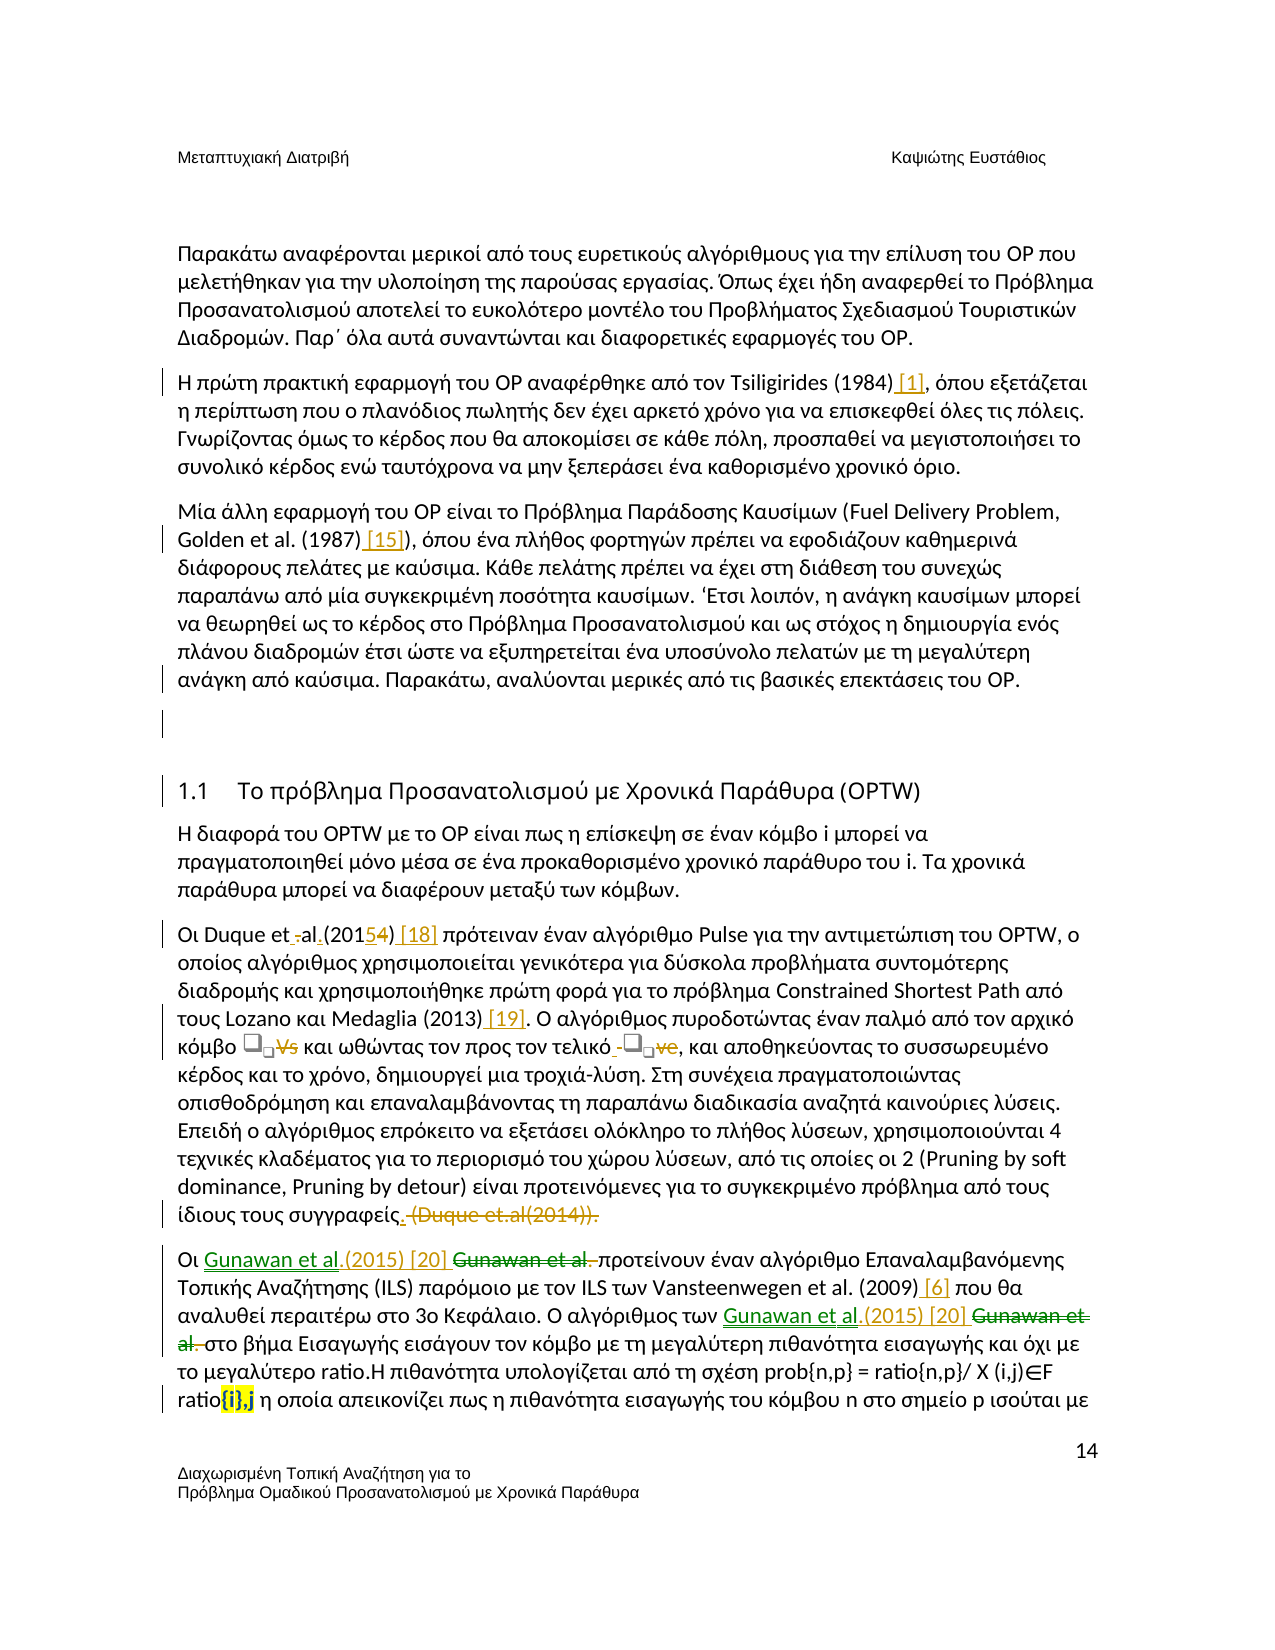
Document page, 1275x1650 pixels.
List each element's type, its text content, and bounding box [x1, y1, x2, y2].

text Η πρώτη πρακτική εφαρμογή του OP αναφέρθηκε από τον Tsiligirides (1984), όπου εξετάζεται η περίπτωση που ο πλανόδιος πωλητής δεν έχει αρκετό χρόνο για να επισκεφθεί όλες τις πόλεις. Γνωρίζοντας όμως το κέρδος που θα αποκομίσει σε κάθε πόλη, προσπαθεί να μεγιστοποιήσει το συνολικό κέρδος ενώ ταυτόχρονα να μην ξεπεράσει ένα καθορισμένο χρονικό όριο. [177, 368, 1098, 480]
text Παρακάτω αναφέρονται μερικοί από τους ευρετικούς αλγόριθμους για την επίλυση του OP που μελετήθηκαν για την υλοποίηση της παρούσας εργασίας. Όπως έχει ήδη αναφερθεί το Πρόβλημα Προσανατολισμού αποτελεί το ευκολότερο μοντέλο του Προβλήματος Σχεδιασμού Τουριστικών Διαδρομών. Παρ΄ όλα αυτά συναντώνται και διαφορετικές εφαρμογές του OP. [177, 239, 1098, 352]
text Μία άλλη εφαρμογή του OP είναι το Πρόβλημα Παράδοσης Καυσίμων (Fuel Delivery Problem, Golden et al. (1987)), όπου ένα πλήθος φορτηγών πρέπει να εφοδιάζουν καθημερινά διάφορους πελάτες με καύσιμα. Κάθε πελάτης πρέπει να έχει στη διάθεση του συνεχώς παραπάνω από μία συγκεκριμένη ποσότητα καυσίμων. ‘Ετσι λοιπόν, η ανάγκη καυσίμων μπορεί να θεωρηθεί ως το κέρδος στο Πρόβλημα Προσανατολισμού και ως στόχος η δημιουργία ενός πλάνου διαδρομών έτσι ώστε να εξυπηρετείται ένα υποσύνολο πελατών με τη μεγαλύτερη ανάγκη από καύσιμα. Παρακάτω, αναλύονται μερικές από τις βασικές επεκτάσεις του OP. [177, 497, 1098, 693]
subtitle Το πρόβλημα Προσανατολισμού με Χρονικά Παράθυρα (OPTW) [177, 775, 1098, 807]
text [177, 1245, 1098, 1413]
text Οι Duque etal(201) πρότειναν έναν αλγόριθμο Pulse για την αντιμετώπιση του OPTW, ο οποίος αλγόριθμος χρησιμοποιείται γενικότερα για δύσκολα προβλήματα συντομότερης διαδρομής και χρησιμοποιήθηκε πρώτη φορά για το πρόβλημα Constrained Shortest Path από τους Lozano και Medaglia (2013). Ο αλγόριθμος πυροδοτώντας έναν παλμό από τον αρχικό κόμβο και ωθώντας τον προς τον τελικό, και αποθηκεύοντας το συσσωρευμένο κέρδος και το χρόνο, δημιουργεί μια τροχιά-λύση. Στη συνέχεια πραγματοποιώντας οπισθοδρόμηση και επαναλαμβάνοντας τη παραπάνω διαδικασία αναζητά καινούριες λύσεις. Επειδή ο αλγόριθμος επρόκειτο να εξετάσει ολόκληρο το πλήθος λύσεων, χρησιμοποιούνται 4 τεχνικές κλαδέματος για το περιορισμό του χώρου λύσεων, από τις οποίες οι 2 (Pruning by soft dominance, Pruning by detour) είναι προτεινόμενες για το συγκεκριμένο πρόβλημα από τους ίδιους τους συγγραφείς [177, 920, 1098, 1228]
text Η διαφορά του OPTW με το OP είναι πως η επίσκεψη σε έναν κόμβο i μπορεί να πραγματοποιηθεί μόνο μέσα σε ένα προκαθορισμένο χρονικό παράθυρο του i. Τα χρονικά παράθυρα μπορεί να διαφέρουν μεταξύ των κόμβων. [177, 819, 1098, 903]
